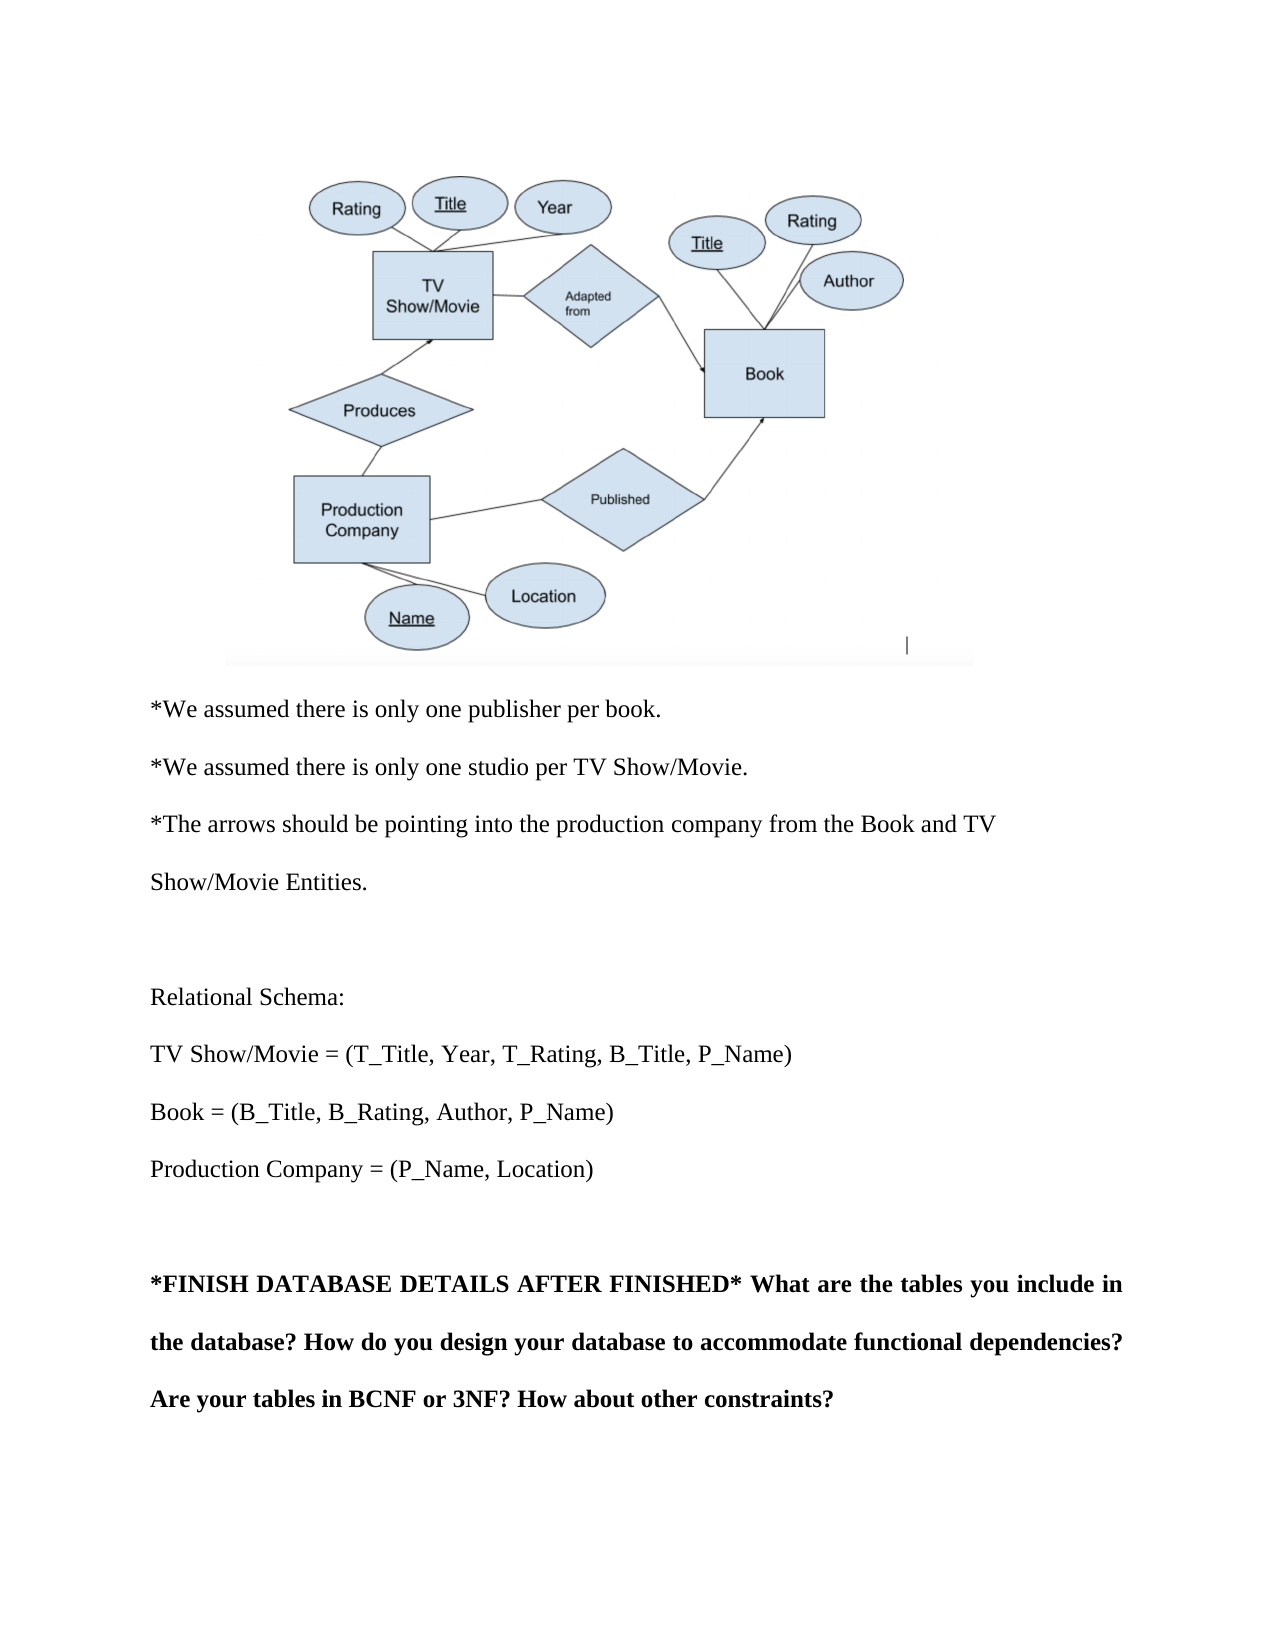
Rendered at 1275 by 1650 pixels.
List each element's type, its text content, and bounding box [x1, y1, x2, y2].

text *We assumed there is only one studio per TV Show/Movie. [150, 752, 1125, 781]
text *We assumed there is only one publisher per book. [150, 694, 1125, 723]
text TV Show/Movie = (T_Title, Year, T_Rating, B_Title, P_Name) [150, 1039, 1125, 1068]
text *The arrows should be pointing into the production company from the Book and TV Show/Movie Entities. [150, 809, 1125, 896]
text Book = (B_Title, B_Rating, Author, P_Name) [150, 1097, 1125, 1126]
text *FINISH DATABASE DETAILS AFTER FINISHED* What are the tables you include in the database? How do you design your database to accommodate functional dependencies? Are your tables in BCNF or 3NF? How about other constraints? [150, 1269, 1125, 1413]
picture [225, 150, 974, 666]
text Relational Schema: [150, 982, 1125, 1011]
text Production Company = (P_Name, Location) [150, 1154, 1125, 1183]
